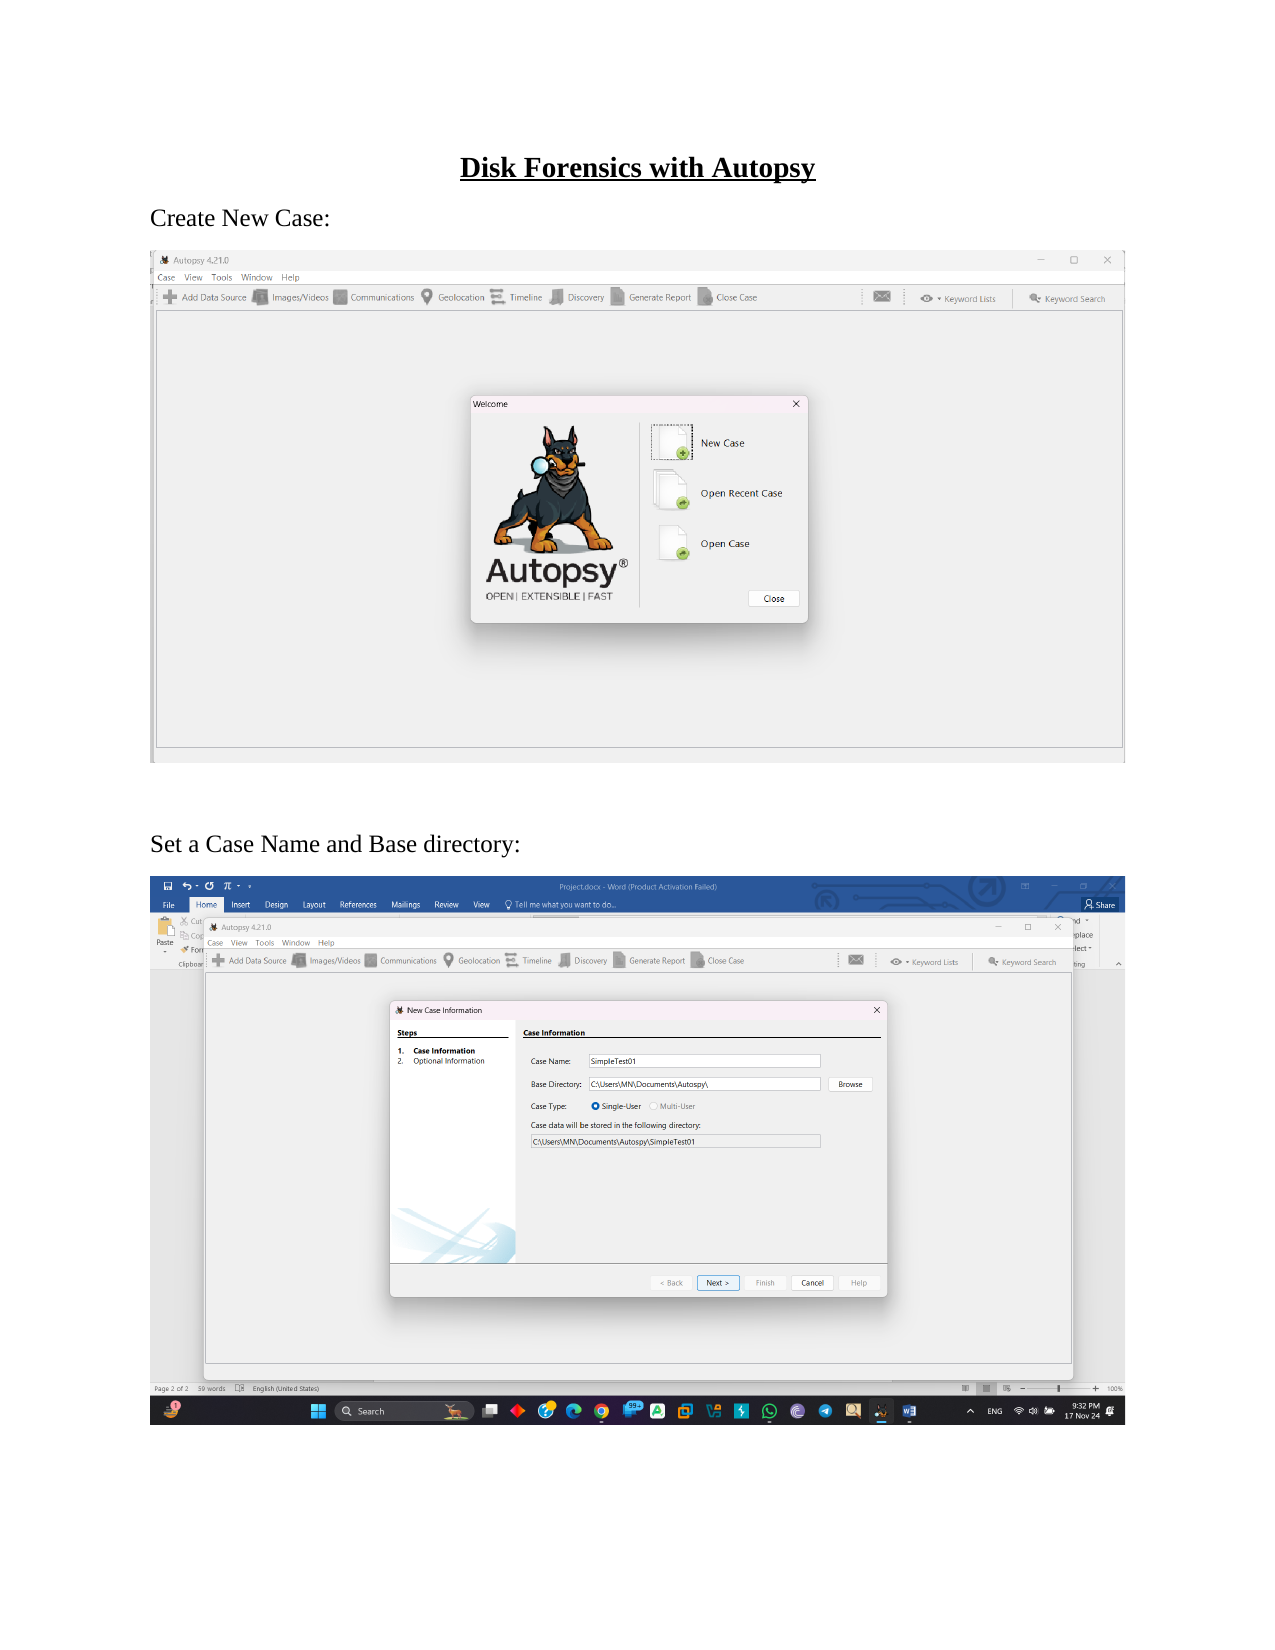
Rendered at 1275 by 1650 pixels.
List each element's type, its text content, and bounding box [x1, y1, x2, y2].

text Set a Case Name and Base directory: [150, 829, 1125, 858]
text Create New Case: [150, 203, 1125, 232]
picture [150, 876, 1125, 1425]
text Disk Forensics with Autopsy [150, 150, 1125, 183]
picture [150, 250, 1125, 763]
